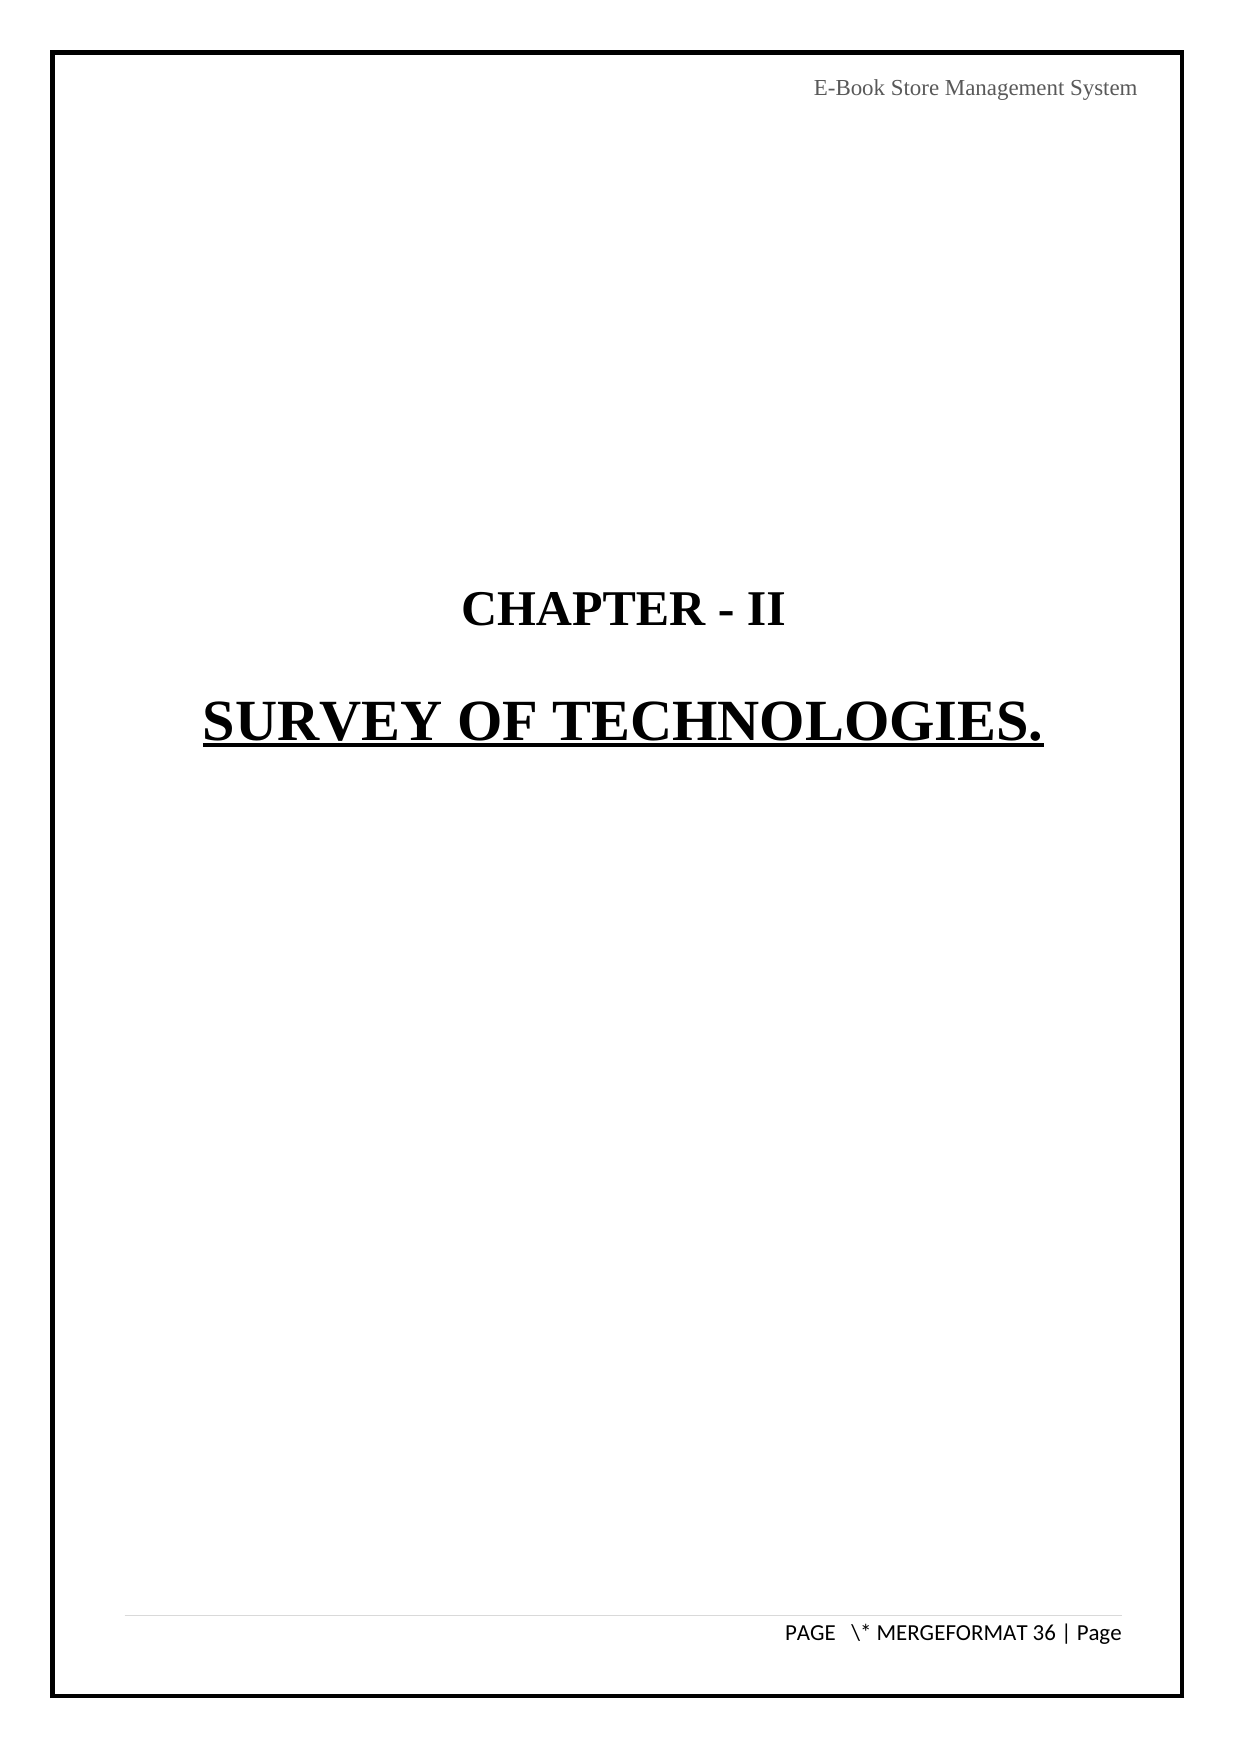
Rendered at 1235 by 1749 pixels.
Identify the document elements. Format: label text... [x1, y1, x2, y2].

text CHAPTER - II [124, 578, 1122, 636]
text SURVEY OF TECHNOLOGIES. [124, 685, 1122, 752]
